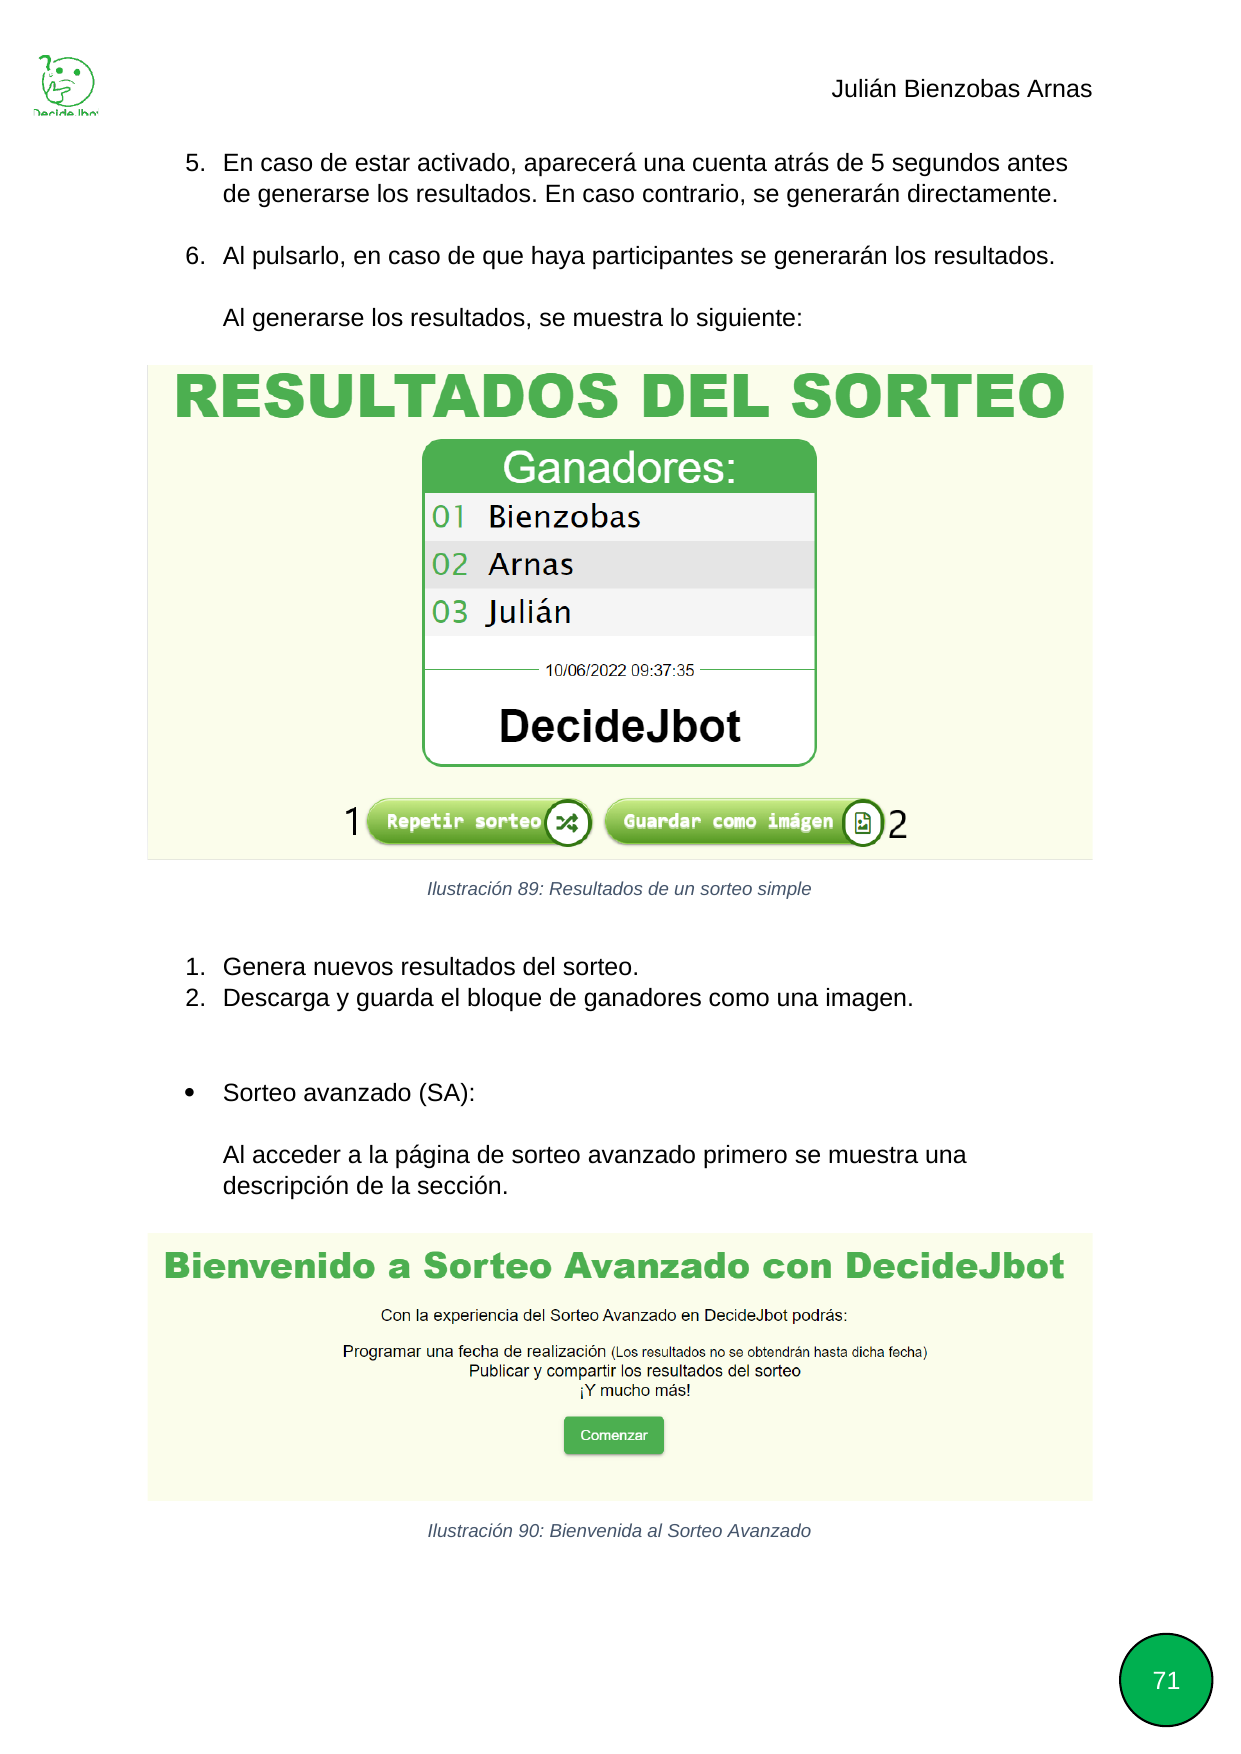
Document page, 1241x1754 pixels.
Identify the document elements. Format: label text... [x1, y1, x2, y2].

picture [32, 55, 99, 114]
list Al generarse los resultados, se muestra lo siguiente: [223, 303, 1092, 332]
list Al pulsarlo, en caso de que haya participantes se generarán los resultados. [185, 241, 1092, 269]
list Sorteo avanzado (SA): [185, 1078, 1092, 1107]
list Genera nuevos resultados del sorteo. [185, 952, 1092, 980]
picture [147, 365, 1093, 860]
picture [147, 1233, 1093, 1501]
list Al acceder a la página de sorteo avanzado primero se muestra una descripción de la sección. [223, 1140, 1092, 1200]
list Descarga y guarda el bloque de ganadores como una imagen. [185, 983, 1092, 1011]
list En caso de estar activado, aparecerá una cuenta atrás de 5 segundos antes de generarse los resultados. En caso contrario, se generarán directamente. [185, 148, 1092, 207]
